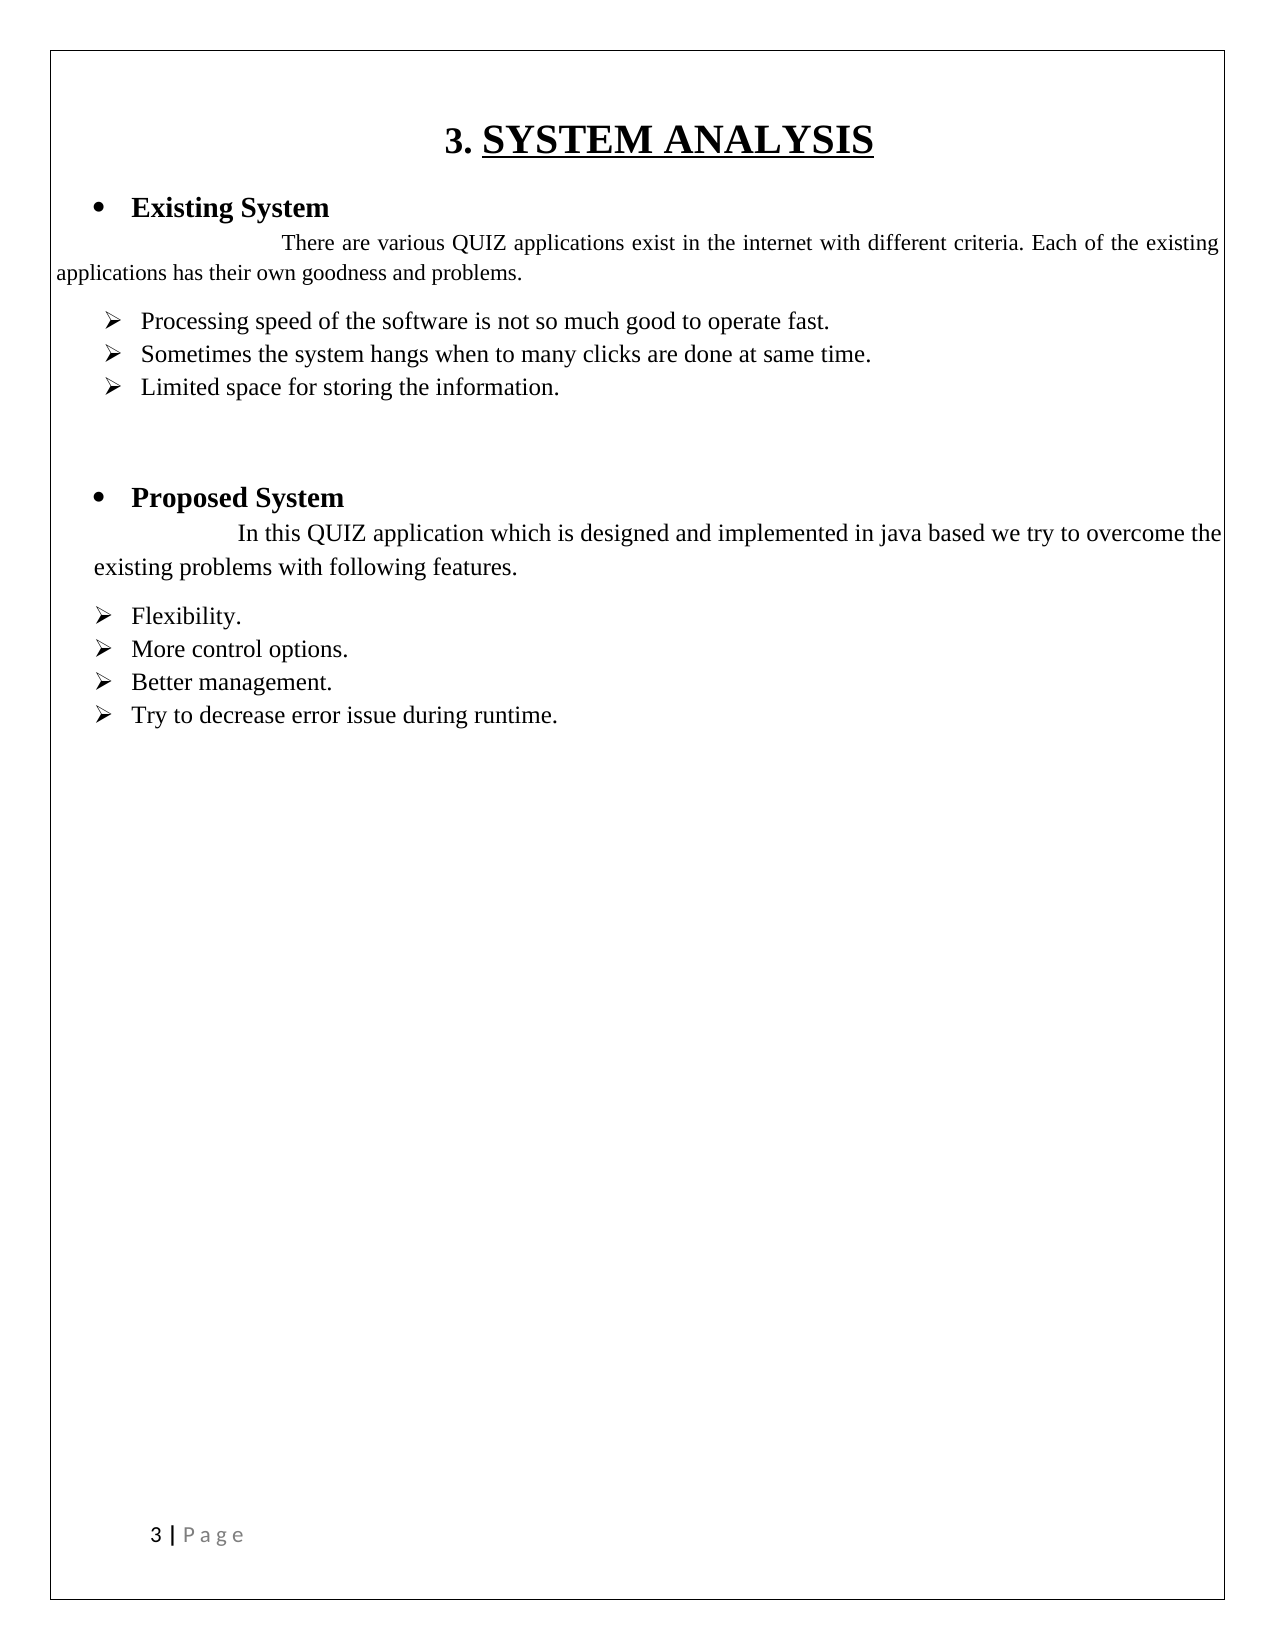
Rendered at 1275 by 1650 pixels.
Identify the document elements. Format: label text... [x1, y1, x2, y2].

list Try to decrease error issue during runtime. [94, 700, 1224, 729]
list Sometimes the system hangs when to many clicks are done at same time. [103, 339, 1224, 368]
list Flexibility. [94, 601, 1224, 630]
list More control options. [94, 634, 1224, 663]
list Better management. [94, 667, 1224, 696]
text In this QUIZ application which is designed and implemented in java based we try to overcome the existing problems with following features. [94, 518, 1224, 580]
list Limited space for storing the information. [103, 372, 1224, 401]
text There are various QUIZ applications exist in the internet with different criteria. Each of the existing applications has their own goodness and problems. [56, 229, 1224, 286]
subtitle Existing System [94, 190, 1224, 224]
subtitle Proposed System [94, 480, 1224, 513]
list SYSTEM ANALYSIS [94, 114, 1224, 162]
list Processing speed of the software is not so much good to operate fast. [103, 306, 1224, 335]
